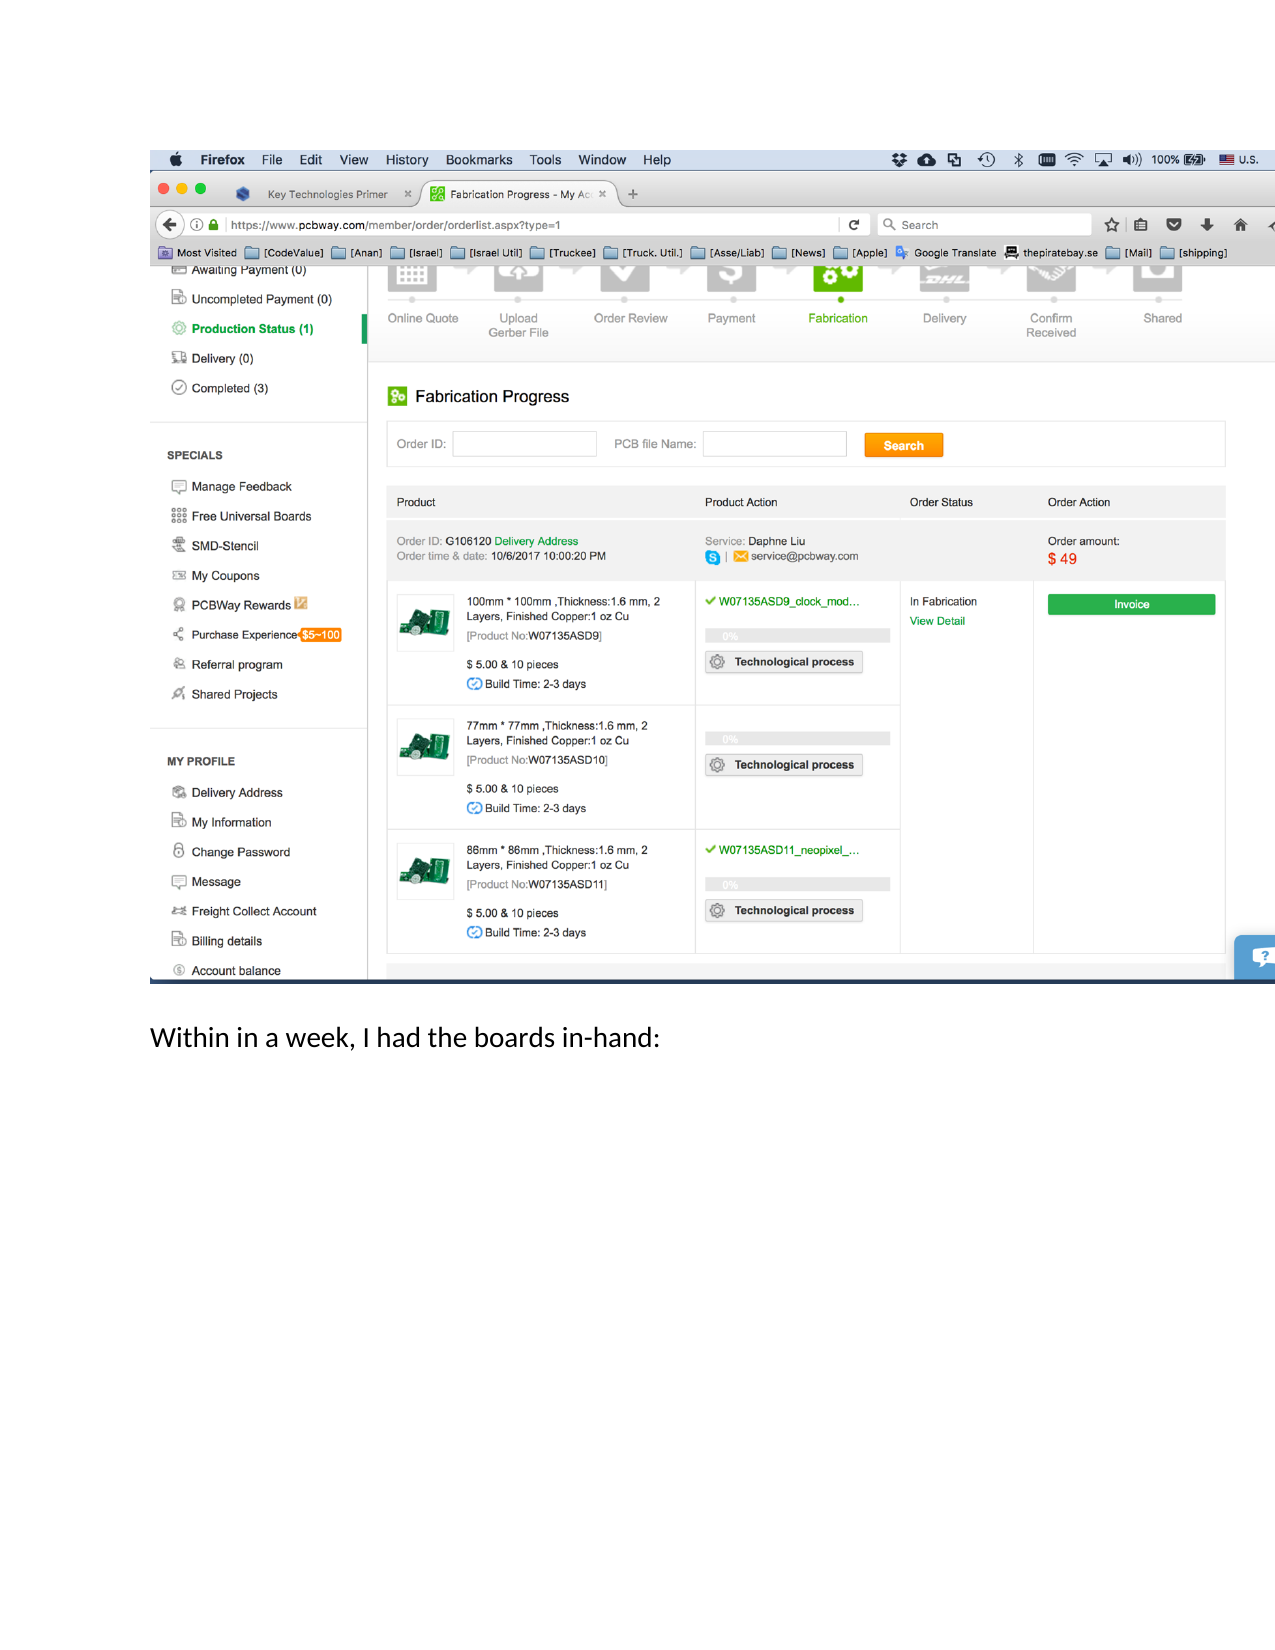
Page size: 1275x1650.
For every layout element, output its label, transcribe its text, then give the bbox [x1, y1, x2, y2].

text Within in a week, I had the boards in-hand: [150, 1019, 1125, 1055]
picture [150, 150, 1275, 984]
